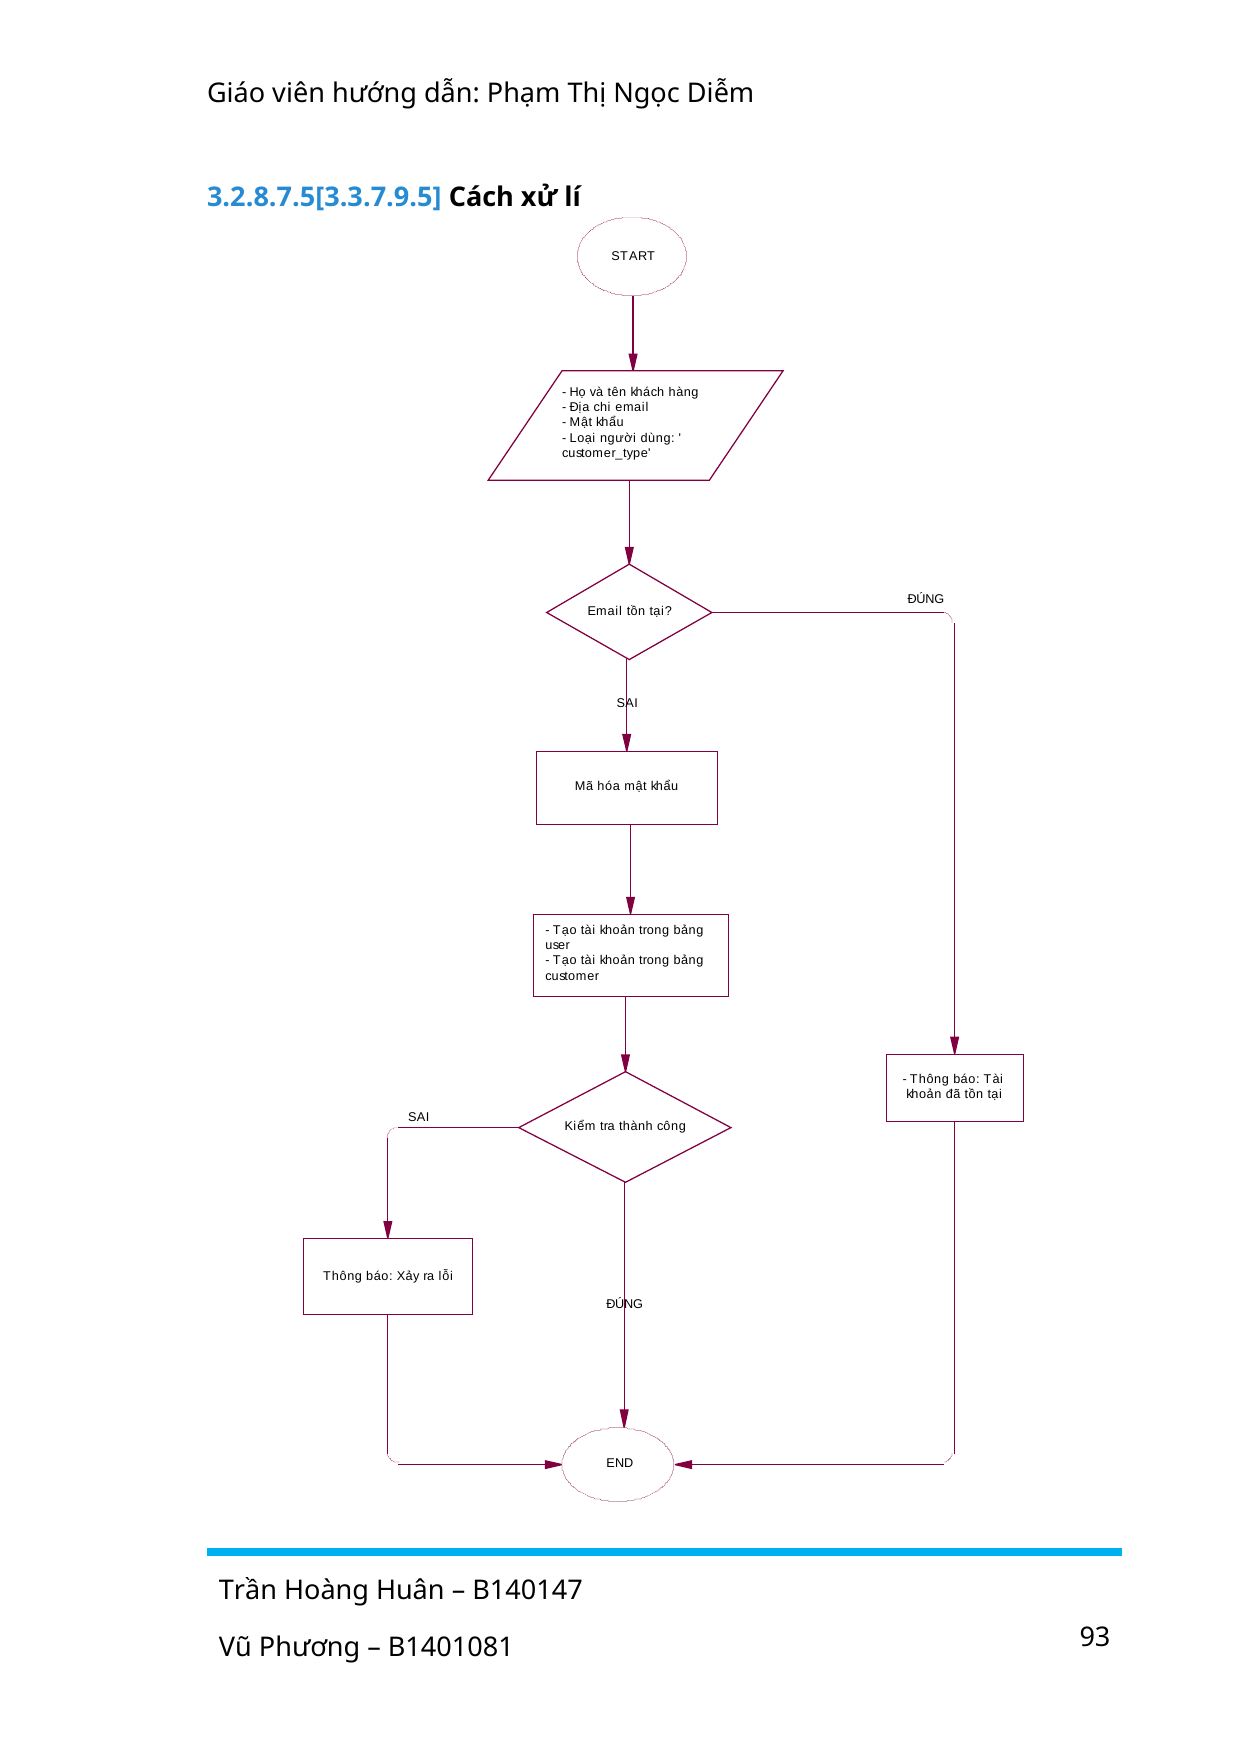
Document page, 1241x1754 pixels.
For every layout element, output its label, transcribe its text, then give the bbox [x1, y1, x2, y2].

subtitle Cách xử lí [207, 177, 1122, 214]
